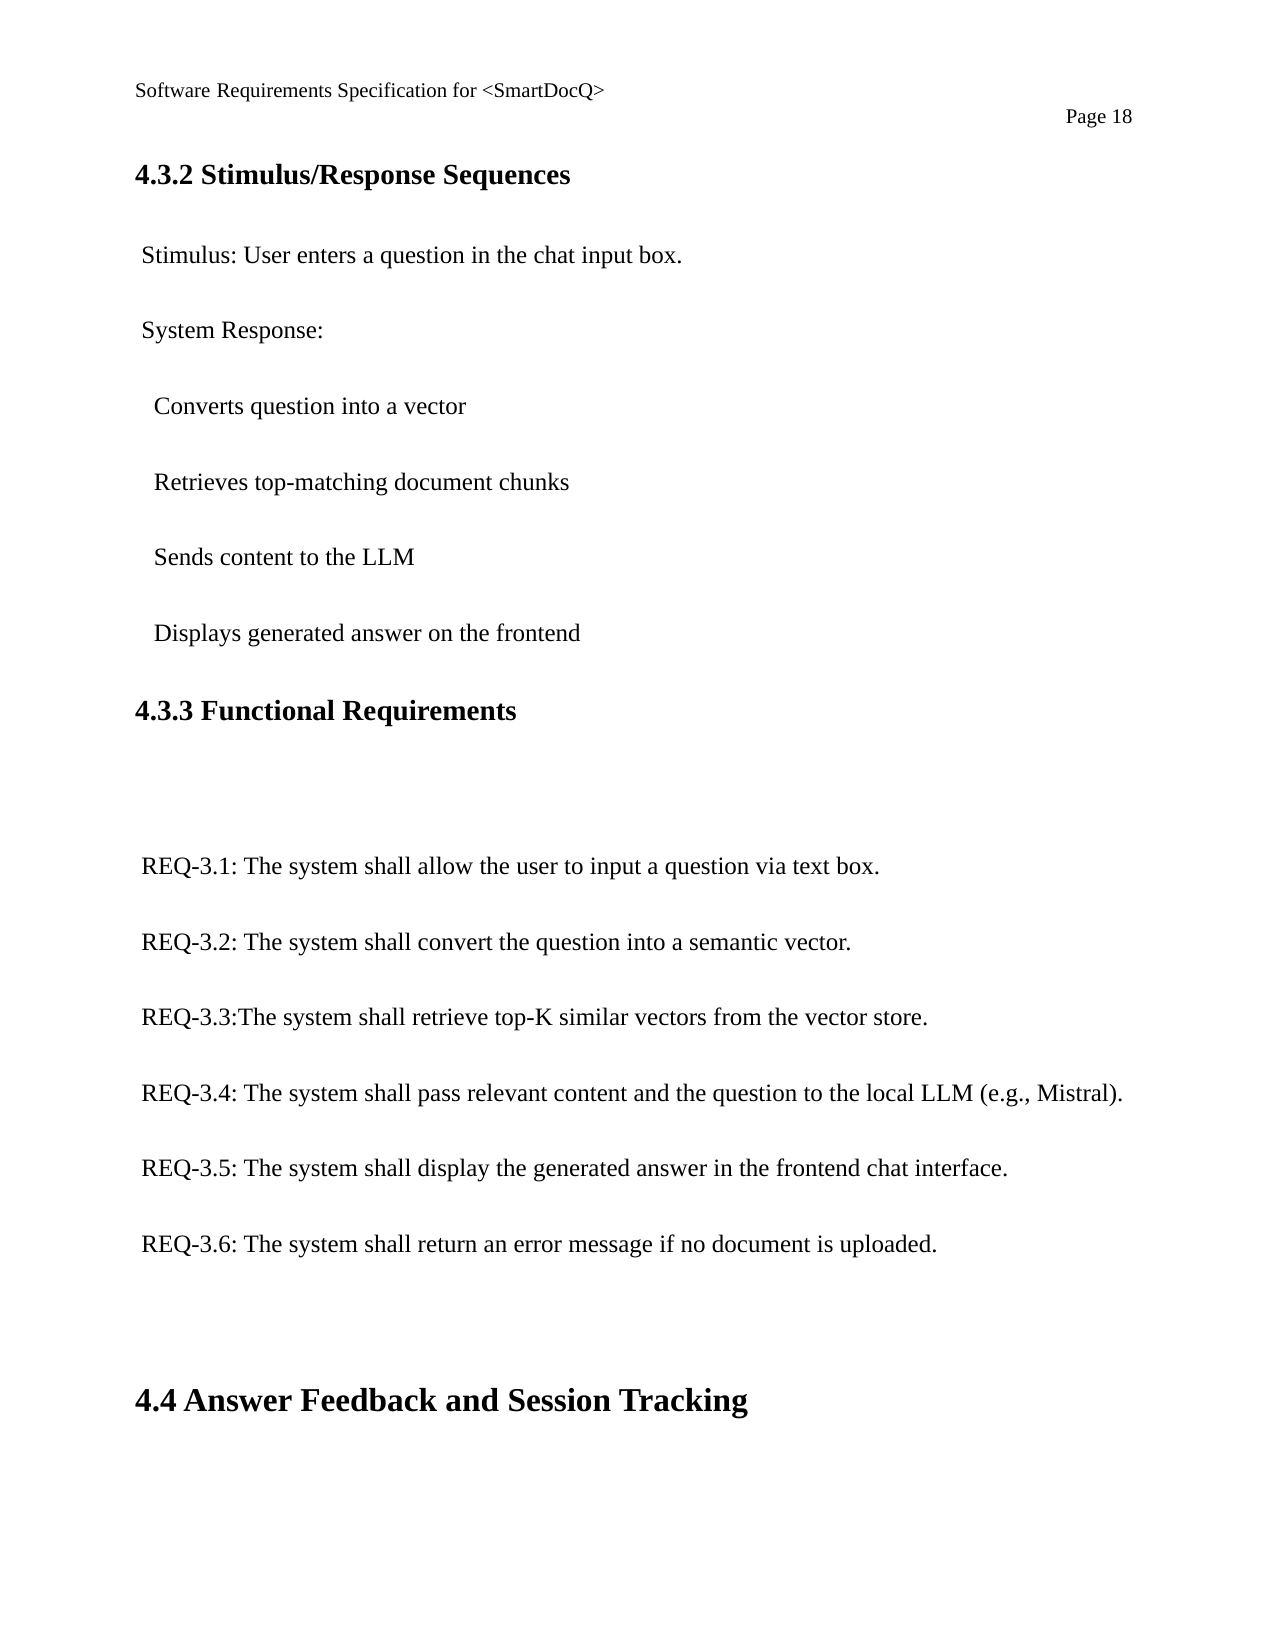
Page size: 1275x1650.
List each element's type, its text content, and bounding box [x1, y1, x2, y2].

text 4.4 Answer Feedback and Session Tracking [135, 1380, 1137, 1418]
text System Response: [135, 316, 1137, 344]
text REQ-3.4: The system shall pass relevant content and the question to the local LLM (e.g., Mistral). [135, 1078, 1137, 1107]
text REQ-3.5: The system shall display the generated answer in the frontend chat interface. [135, 1153, 1137, 1182]
text Sends content to the LLM [135, 542, 1137, 571]
text Displays generated answer on the frontend [135, 618, 1137, 646]
text Stimulus: User enters a question in the chat input box. [135, 240, 1137, 269]
text 4.3.3 Functional Requirements [135, 693, 1137, 727]
text 4.3.2 Stimulus/Response Sequences [135, 157, 1137, 191]
text REQ-3.1: The system shall allow the user to input a question via text box. [135, 851, 1137, 880]
text REQ-3.6: The system shall return an error message if no document is uploaded. [135, 1229, 1137, 1258]
text Converts question into a vector [135, 391, 1137, 420]
text Retrieves top-matching document chunks [135, 467, 1137, 495]
text REQ-3.3:The system shall retrieve top-K similar vectors from the vector store. [135, 1002, 1137, 1031]
text REQ-3.2: The system shall convert the question into a semantic vector. [135, 927, 1137, 956]
